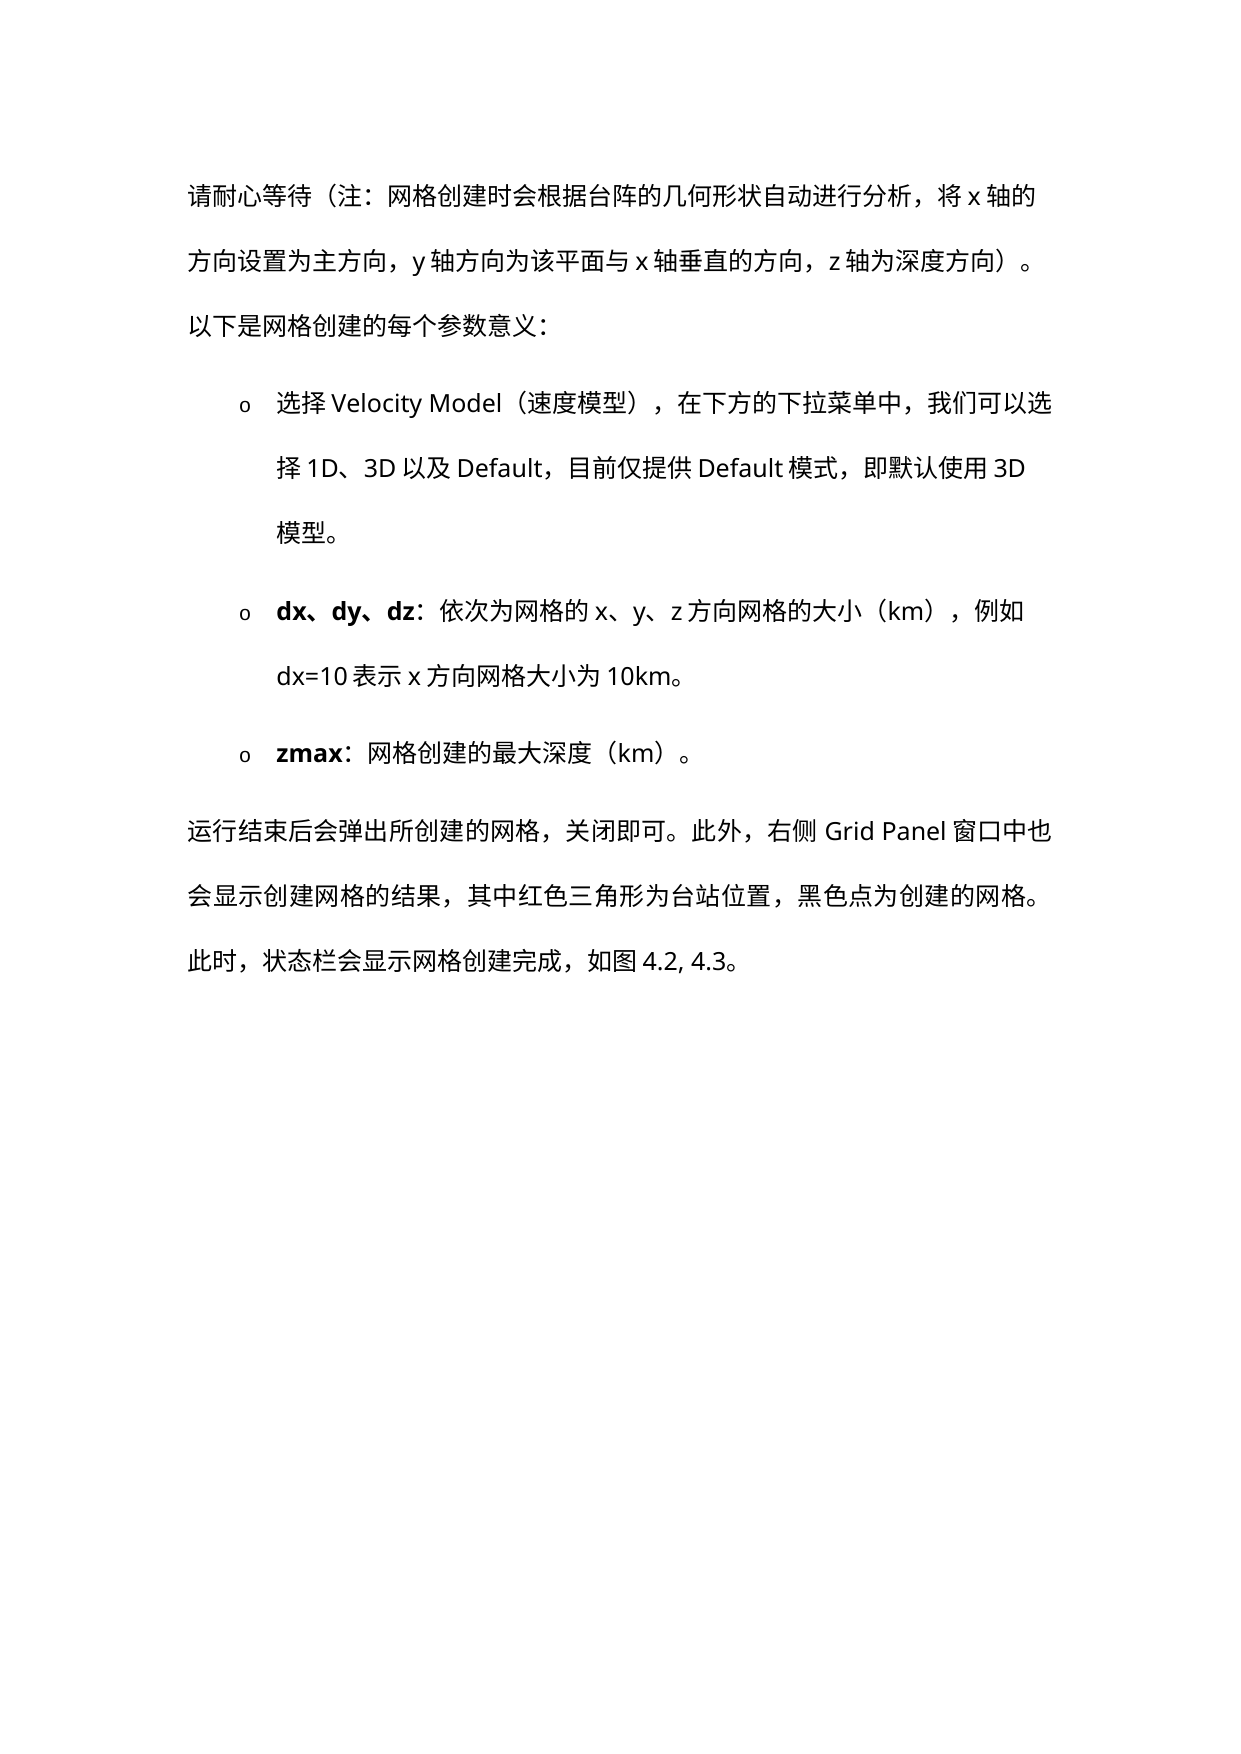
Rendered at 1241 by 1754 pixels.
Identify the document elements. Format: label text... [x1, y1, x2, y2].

list zmax：网格创建的最大深度（km）。 [239, 719, 1053, 784]
text 运行结束后会弹出所创建的网格，关闭即可。此外，右侧Grid Panel窗口中也会显示创建网格的结果，其中红色三角形为台站位置，黑色点为创建的网格。此时，状态栏会显示网格创建完成，如图4.2, 4.3。 [187, 797, 1053, 992]
list dx、dy、dz：依次为网格的x、y、z方向网格的大小（km），例如dx=10表示x方向网格大小为10km。 [239, 577, 1053, 707]
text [187, 162, 1053, 357]
list 选择Velocity Model（速度模型），在下方的下拉菜单中，我们可以选择1D、3D以及Default，目前仅提供Default模式，即默认使用3D模型。 [239, 369, 1053, 564]
